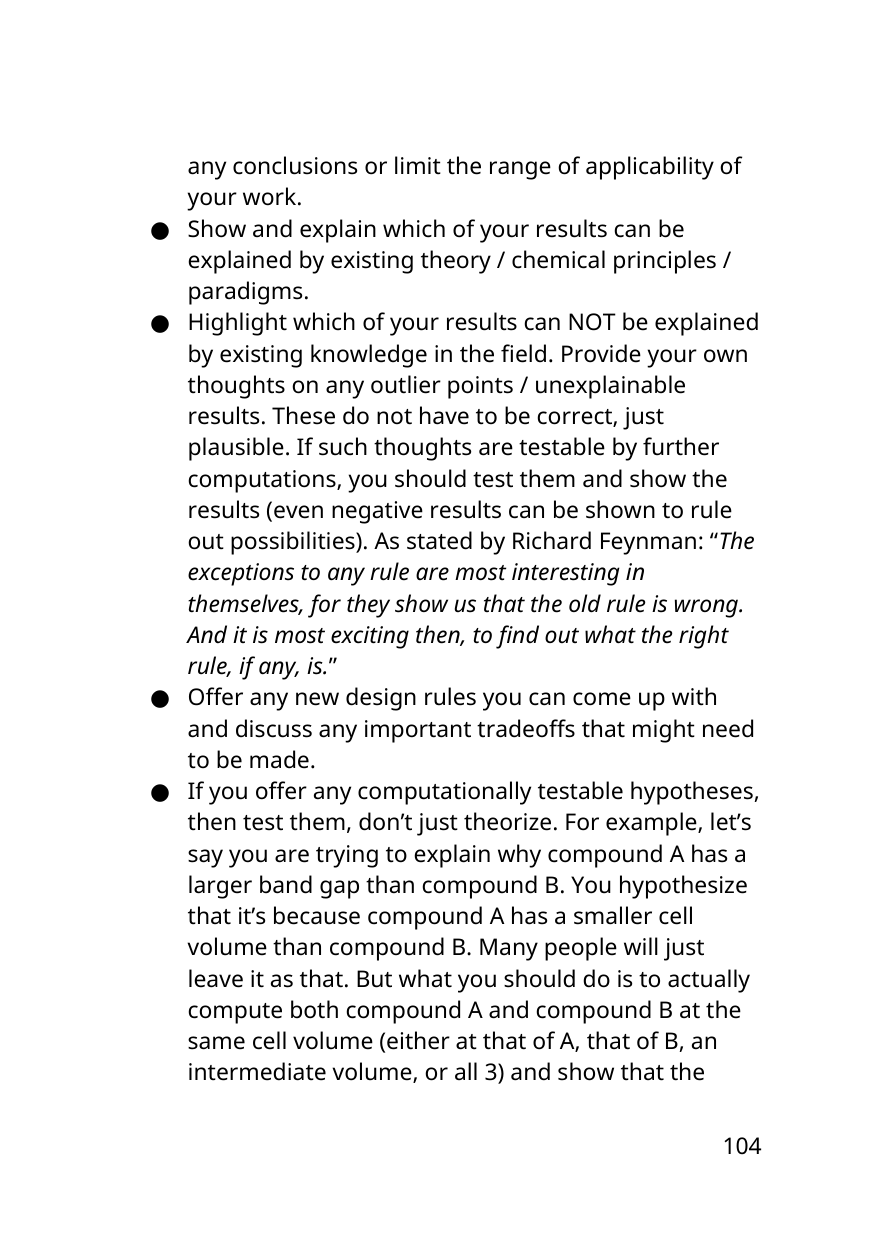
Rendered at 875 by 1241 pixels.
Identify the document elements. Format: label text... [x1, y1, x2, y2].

list Offer any new design rules you can come up with and discuss any important tradeoffs that might need to be made. [150, 681, 762, 775]
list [150, 775, 762, 1087]
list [150, 150, 762, 212]
list Show and explain which of your results can be explained by existing theory / chemical principles / paradigms. [150, 212, 762, 306]
list Highlight which of your results can NOT be explained by existing knowledge in the field. Provide your own thoughts on any outlier points / unexplainable results. These do not have to be correct, just plausible. If such thoughts are testable by further computations, you should test them and show the results (even negative results can be shown to rule out possibilities). As stated by Richard Feynman: “The exceptions to any rule are most interesting in themselves, for they show us that the old rule is wrong. And it is most exciting then, to find out what the right rule, if any, is.” [150, 306, 762, 681]
